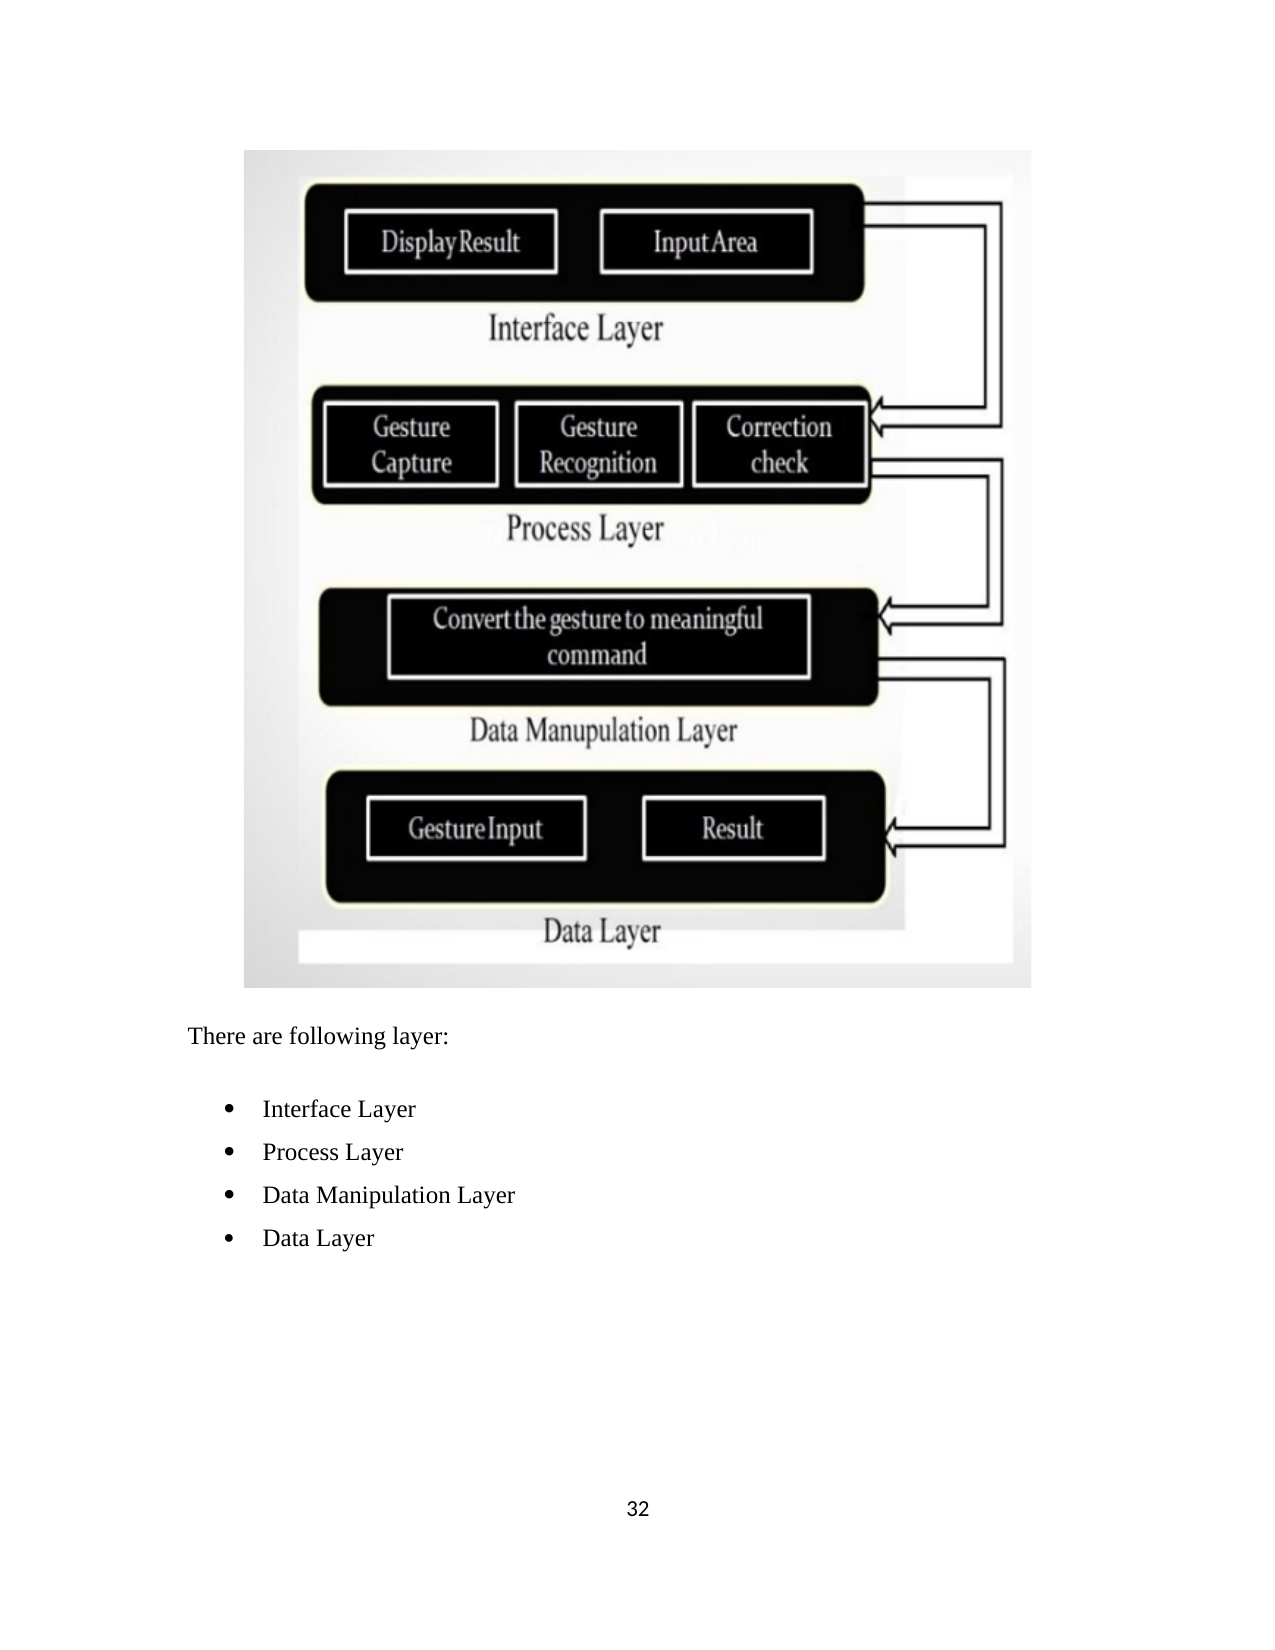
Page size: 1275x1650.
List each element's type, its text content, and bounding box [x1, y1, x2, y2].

list Data Manipulation Layer [225, 1180, 1125, 1209]
text There are following layer: [187, 1021, 1125, 1050]
list Data Layer [225, 1223, 1125, 1252]
picture [243, 150, 1032, 988]
list Process Layer [225, 1137, 1125, 1166]
list Interface Layer [225, 1094, 1125, 1122]
